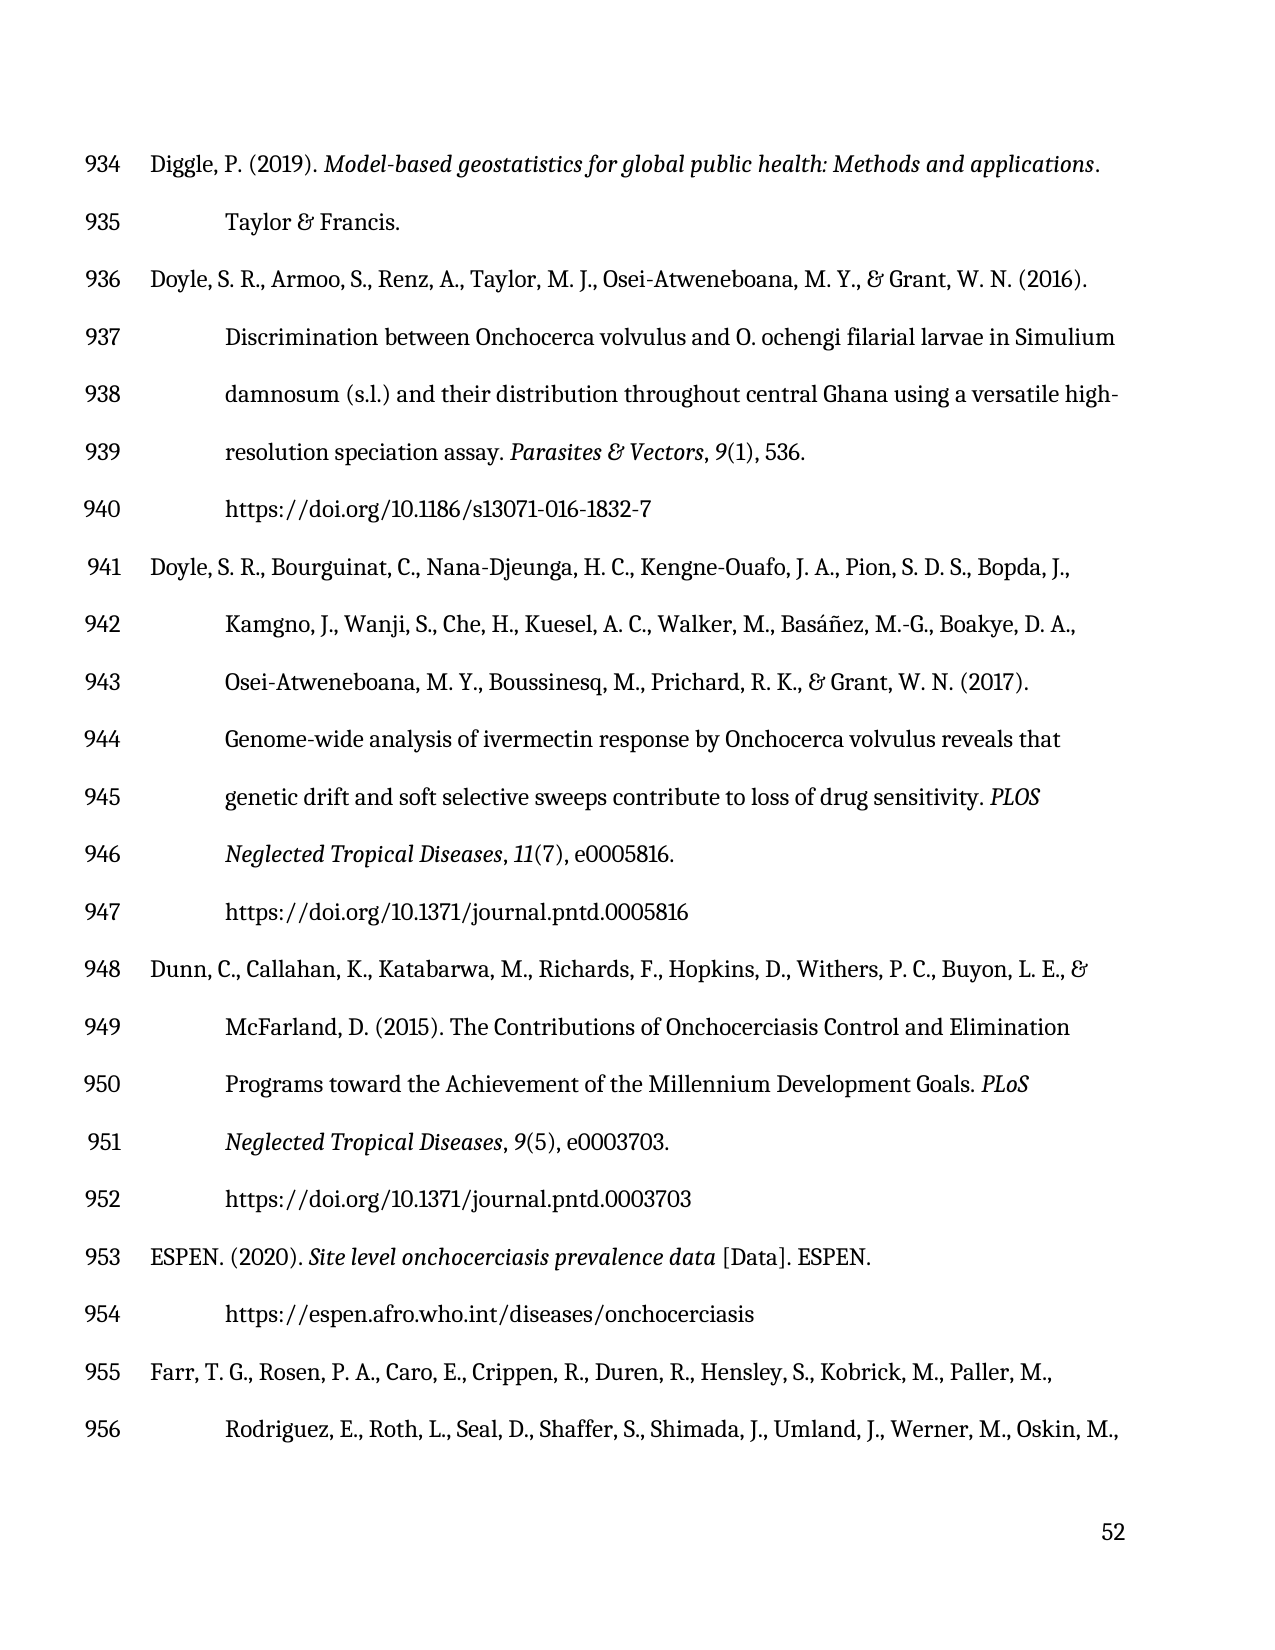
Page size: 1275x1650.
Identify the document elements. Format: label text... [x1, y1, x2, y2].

text Dunn, C., Callahan, K., Katabarwa, M., Richards, F., Hopkins, D., Withers, P. C., Buyon, L. E., & McFarland, D. (2015). The Contributions of Onchocerciasis Control and Elimination Programs toward the Achievement of the Millennium Development Goals. PLoS Neglected Tropical Diseases, 9(5), e0003703. https://doi.org/10.1371/journal.pntd.0003703 [150, 955, 1125, 1214]
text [150, 1357, 1125, 1444]
text Diggle, P. (2019). Model-based geostatistics for global public health: Methods and applications. Taylor & Francis. [150, 150, 1125, 236]
text Doyle, S. R., Armoo, S., Renz, A., Taylor, M. J., Osei-Atweneboana, M. Y., & Grant, W. N. (2016). Discrimination between Onchocerca volvulus and O. ochengi filarial larvae in Simulium damnosum (s.l.) and their distribution throughout central Ghana using a versatile high-resolution speciation assay. Parasites & Vectors, 9(1), 536. https://doi.org/10.1186/s13071-016-1832-7 [150, 265, 1125, 524]
text ESPEN. (2020). Site level onchocerciasis prevalence data [Data]. ESPEN. https://espen.afro.who.int/diseases/onchocerciasis [150, 1242, 1125, 1329]
text Doyle, S. R., Bourguinat, C., Nana-Djeunga, H. C., Kengne-Ouafo, J. A., Pion, S. D. S., Bopda, J., Kamgno, J., Wanji, S., Che, H., Kuesel, A. C., Walker, M., Basáñez, M.-G., Boakye, D. A., Osei-Atweneboana, M. Y., Boussinesq, M., Prichard, R. K., & Grant, W. N. (2017). Genome-wide analysis of ivermectin response by Onchocerca volvulus reveals that genetic drift and soft selective sweeps contribute to loss of drug sensitivity. PLOS Neglected Tropical Diseases, 11(7), e0005816. https://doi.org/10.1371/journal.pntd.0005816 [150, 552, 1125, 926]
